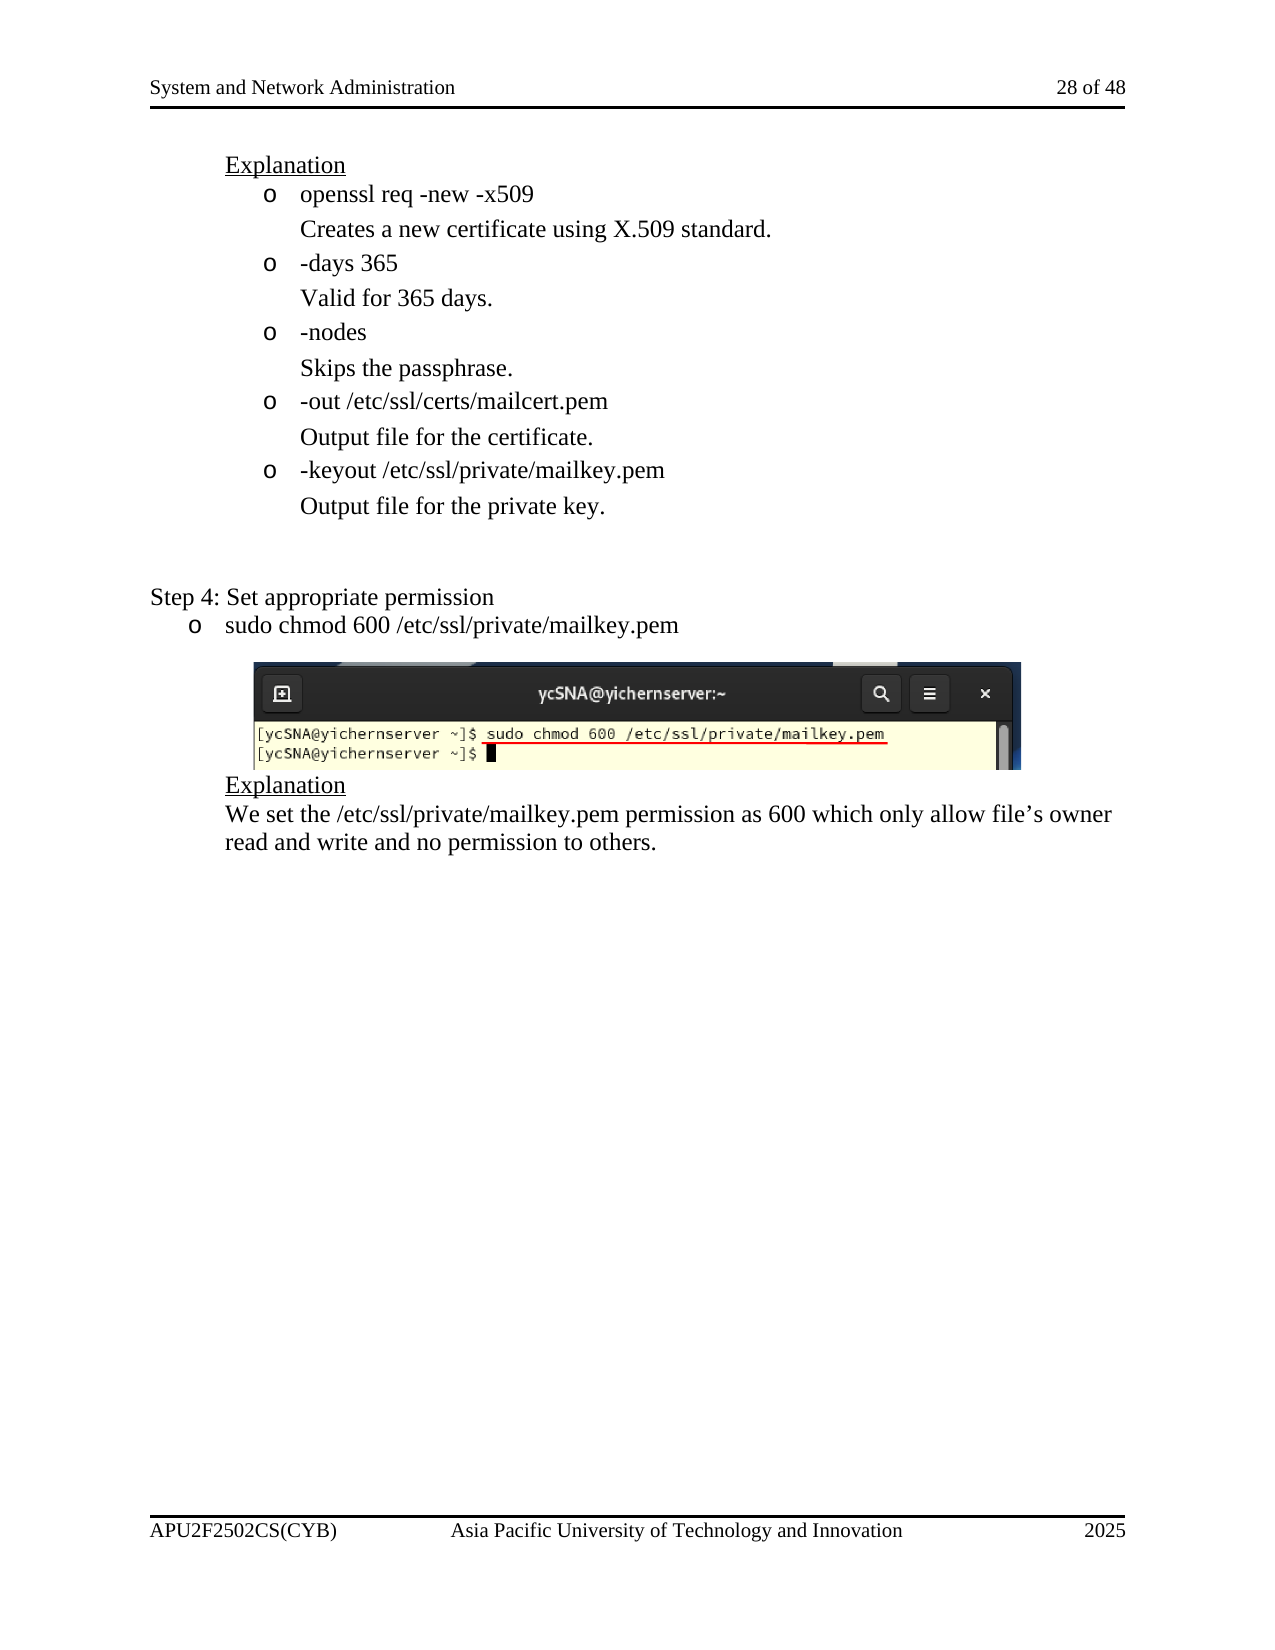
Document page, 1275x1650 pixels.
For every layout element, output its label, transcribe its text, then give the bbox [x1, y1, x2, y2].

list -out /etc/ssl/certs/mailcert.pem [262, 386, 1125, 417]
list openssl req -new -x509 [262, 179, 1125, 209]
text Explanation [225, 150, 1125, 179]
text Step 4: Set appropriate permission [150, 582, 1125, 610]
list -keyout /etc/ssl/private/mailkey.pem [262, 455, 1125, 486]
list Skips the passphrase. [300, 353, 1125, 381]
list Output file for the certificate. [300, 422, 1125, 450]
list -days 365 [262, 248, 1125, 279]
text We set the /etc/ssl/private/mailkey.pem permission as 600 which only allow file’s owner read and write and no permission to others. [225, 799, 1125, 856]
list Valid for 365 days. [300, 283, 1125, 312]
picture [253, 662, 1022, 770]
list -nodes [262, 317, 1125, 348]
list Output file for the private key. [300, 491, 1125, 519]
text Explanation [225, 770, 1125, 799]
list sudo chmod 600 /etc/ssl/private/mailkey.pem [187, 610, 1125, 641]
list Creates a new certificate using X.509 standard. [300, 214, 1125, 243]
